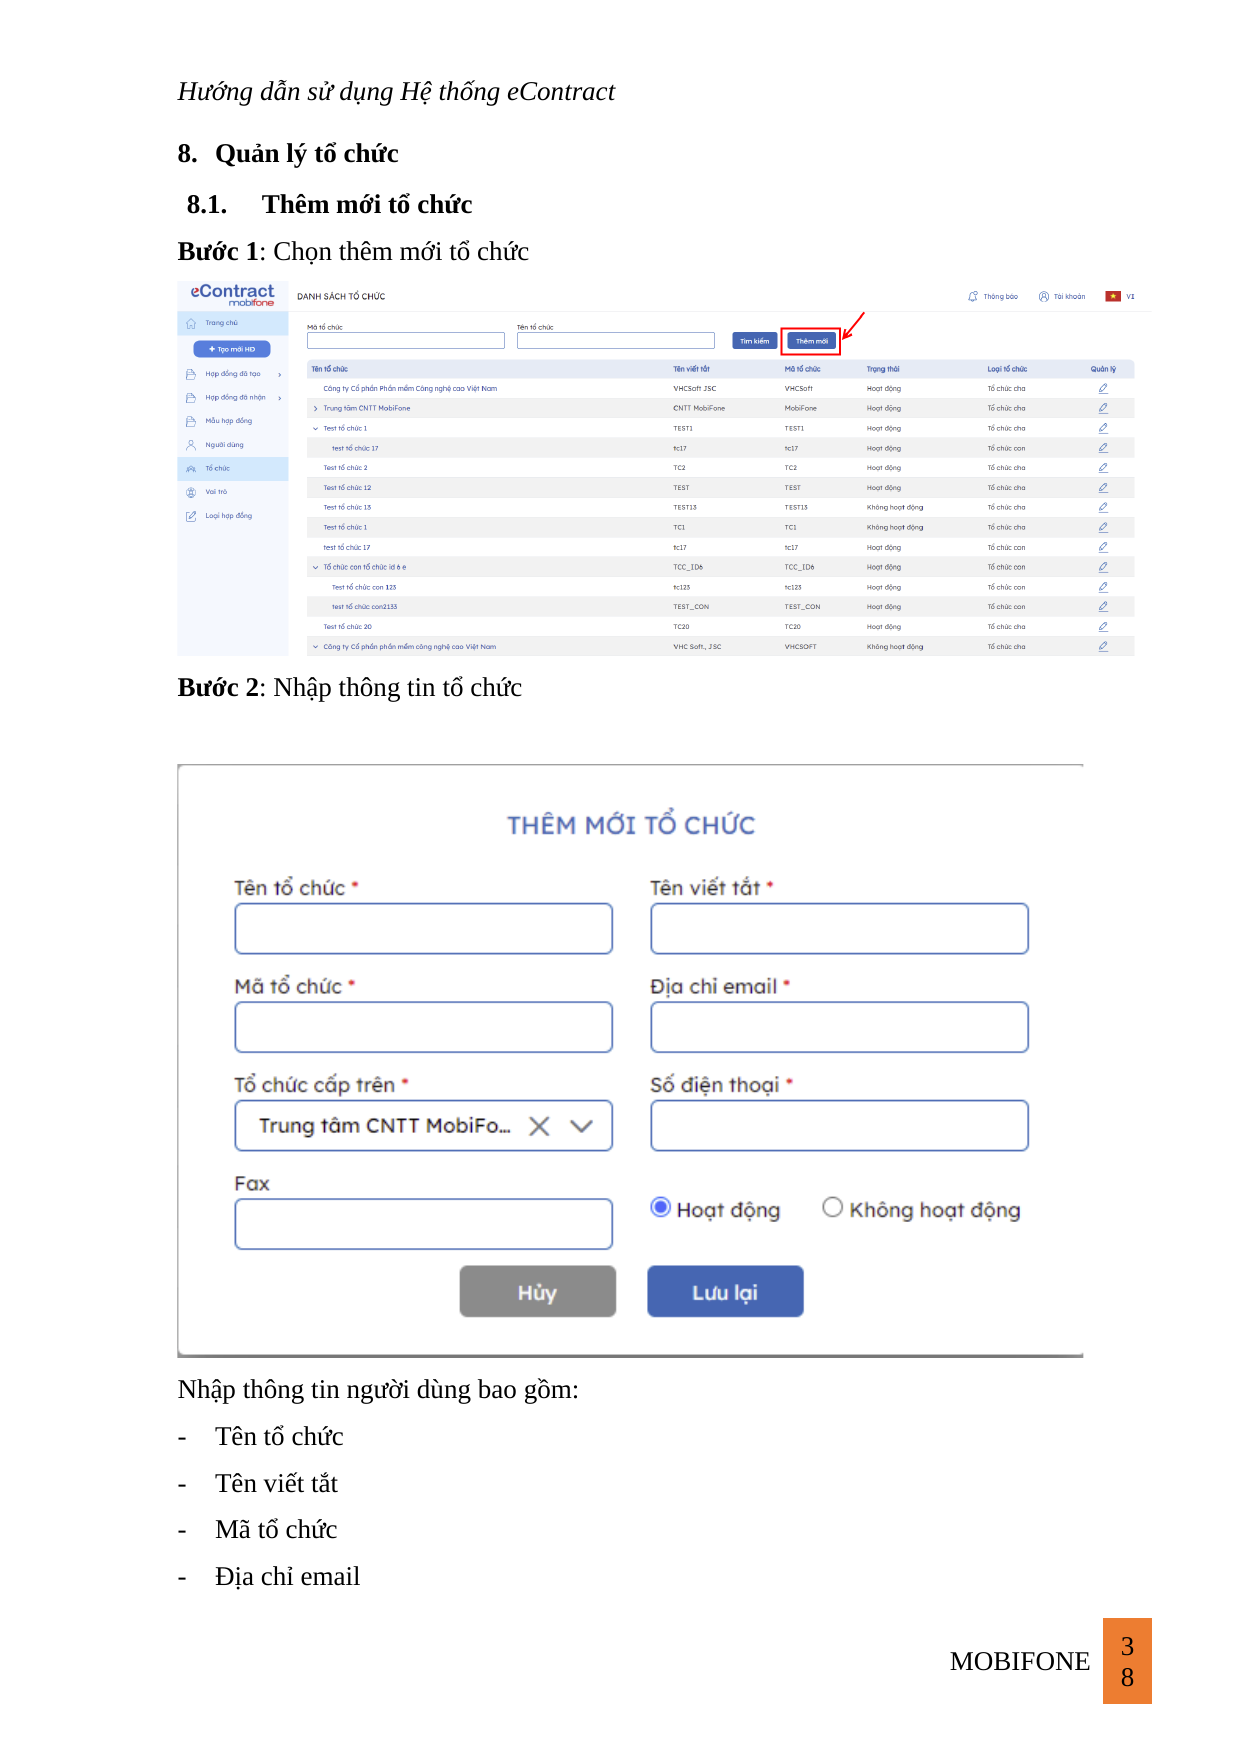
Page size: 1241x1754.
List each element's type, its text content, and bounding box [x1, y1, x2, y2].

subtitle Quản lý tổ chức [177, 137, 1152, 168]
list Địa chỉ email [177, 1568, 1152, 1600]
text Bước 1: Chọn thêm mới tổ chức [177, 243, 1152, 274]
text Nhập thông tin người dùng bao gồm: [177, 1382, 1152, 1413]
picture [177, 289, 1152, 664]
list Tên tổ chức [177, 1428, 1152, 1460]
text Bước 2: Nhập thông tin tổ chức [177, 679, 1152, 711]
list Tên viết tắt [177, 1475, 1152, 1506]
subtitle Thêm mới tổ chức [187, 196, 1152, 228]
picture [177, 772, 1084, 1367]
list Mã tổ chức [177, 1522, 1152, 1553]
